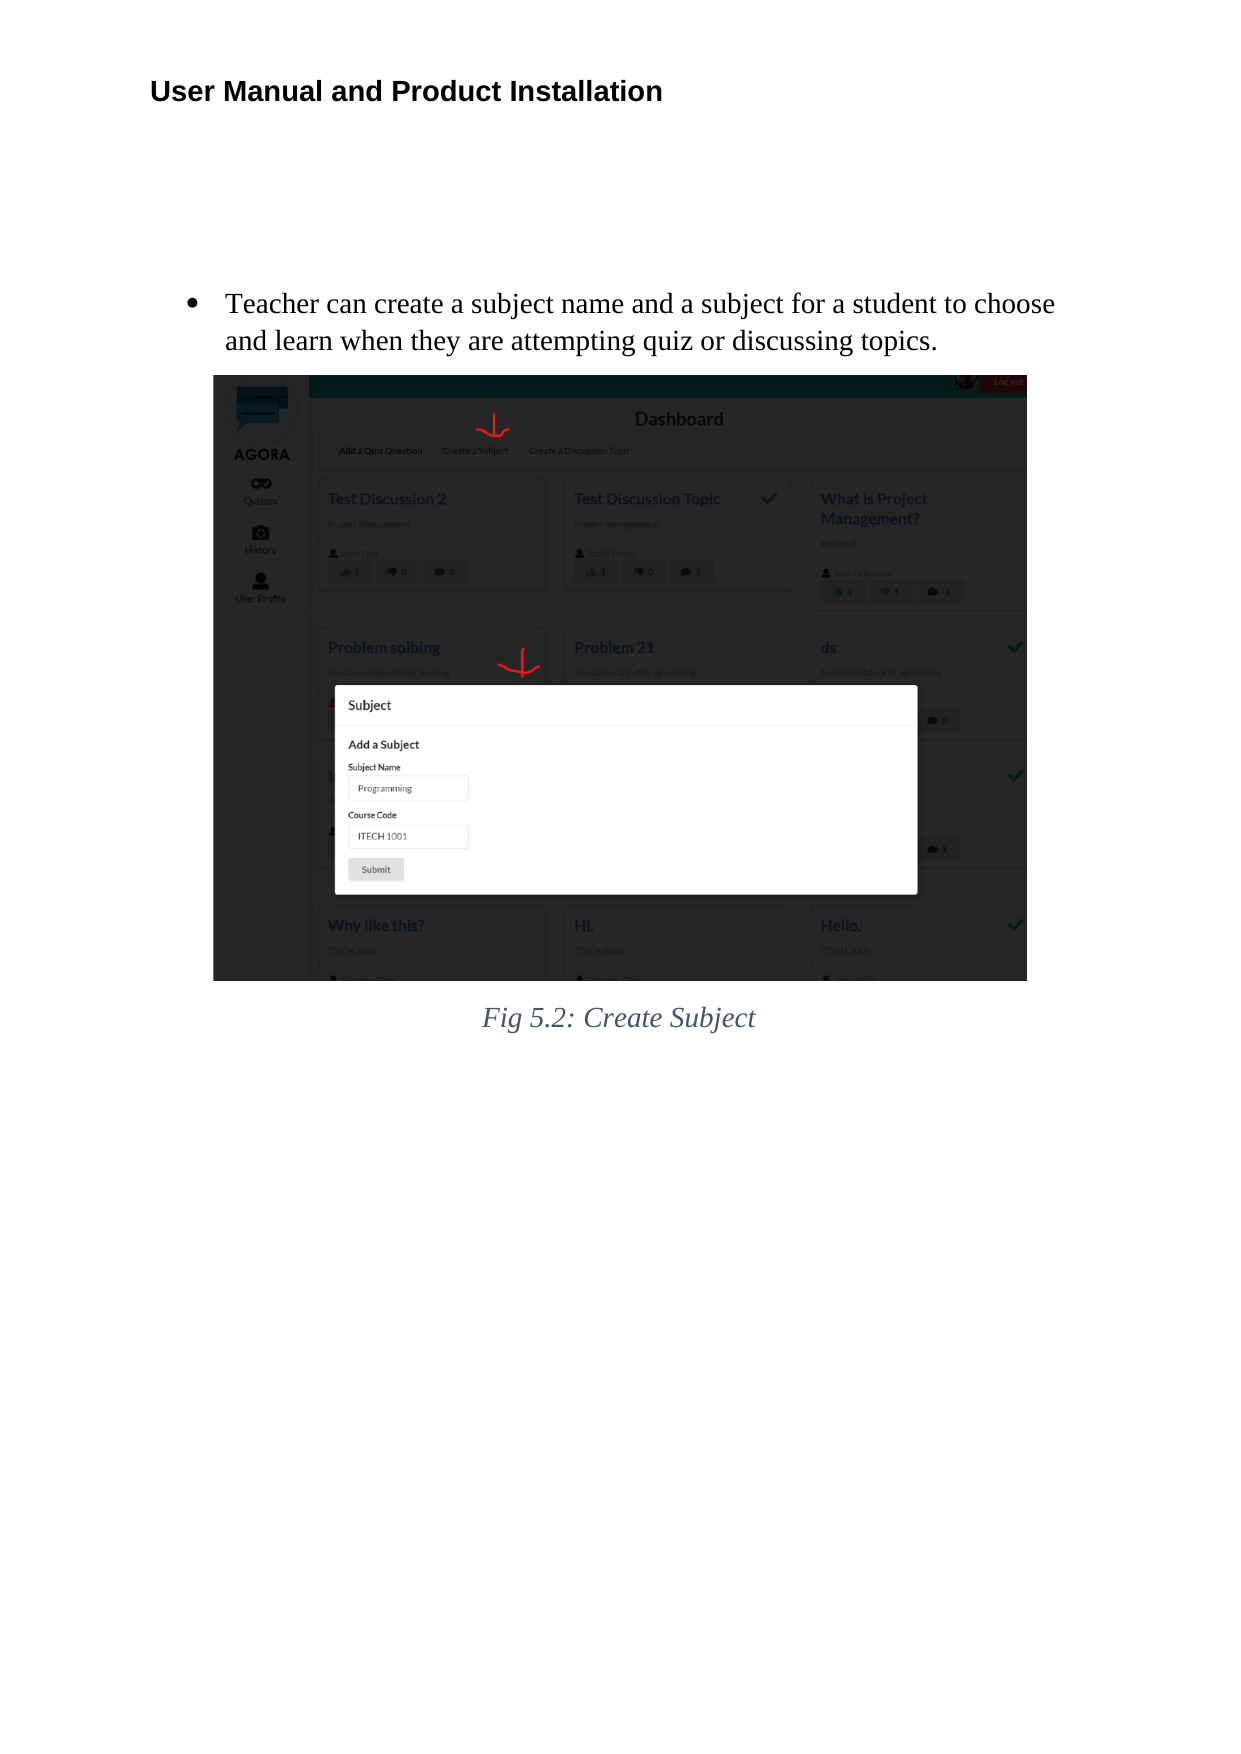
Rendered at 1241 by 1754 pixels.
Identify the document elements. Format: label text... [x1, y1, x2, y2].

text Fig 5.2: Create Subject [150, 1000, 1090, 1033]
list Teacher can create a subject name and a subject for a student to choose and learn when they are attempting quiz or discussing topics. [187, 287, 1090, 356]
picture [213, 375, 1027, 981]
